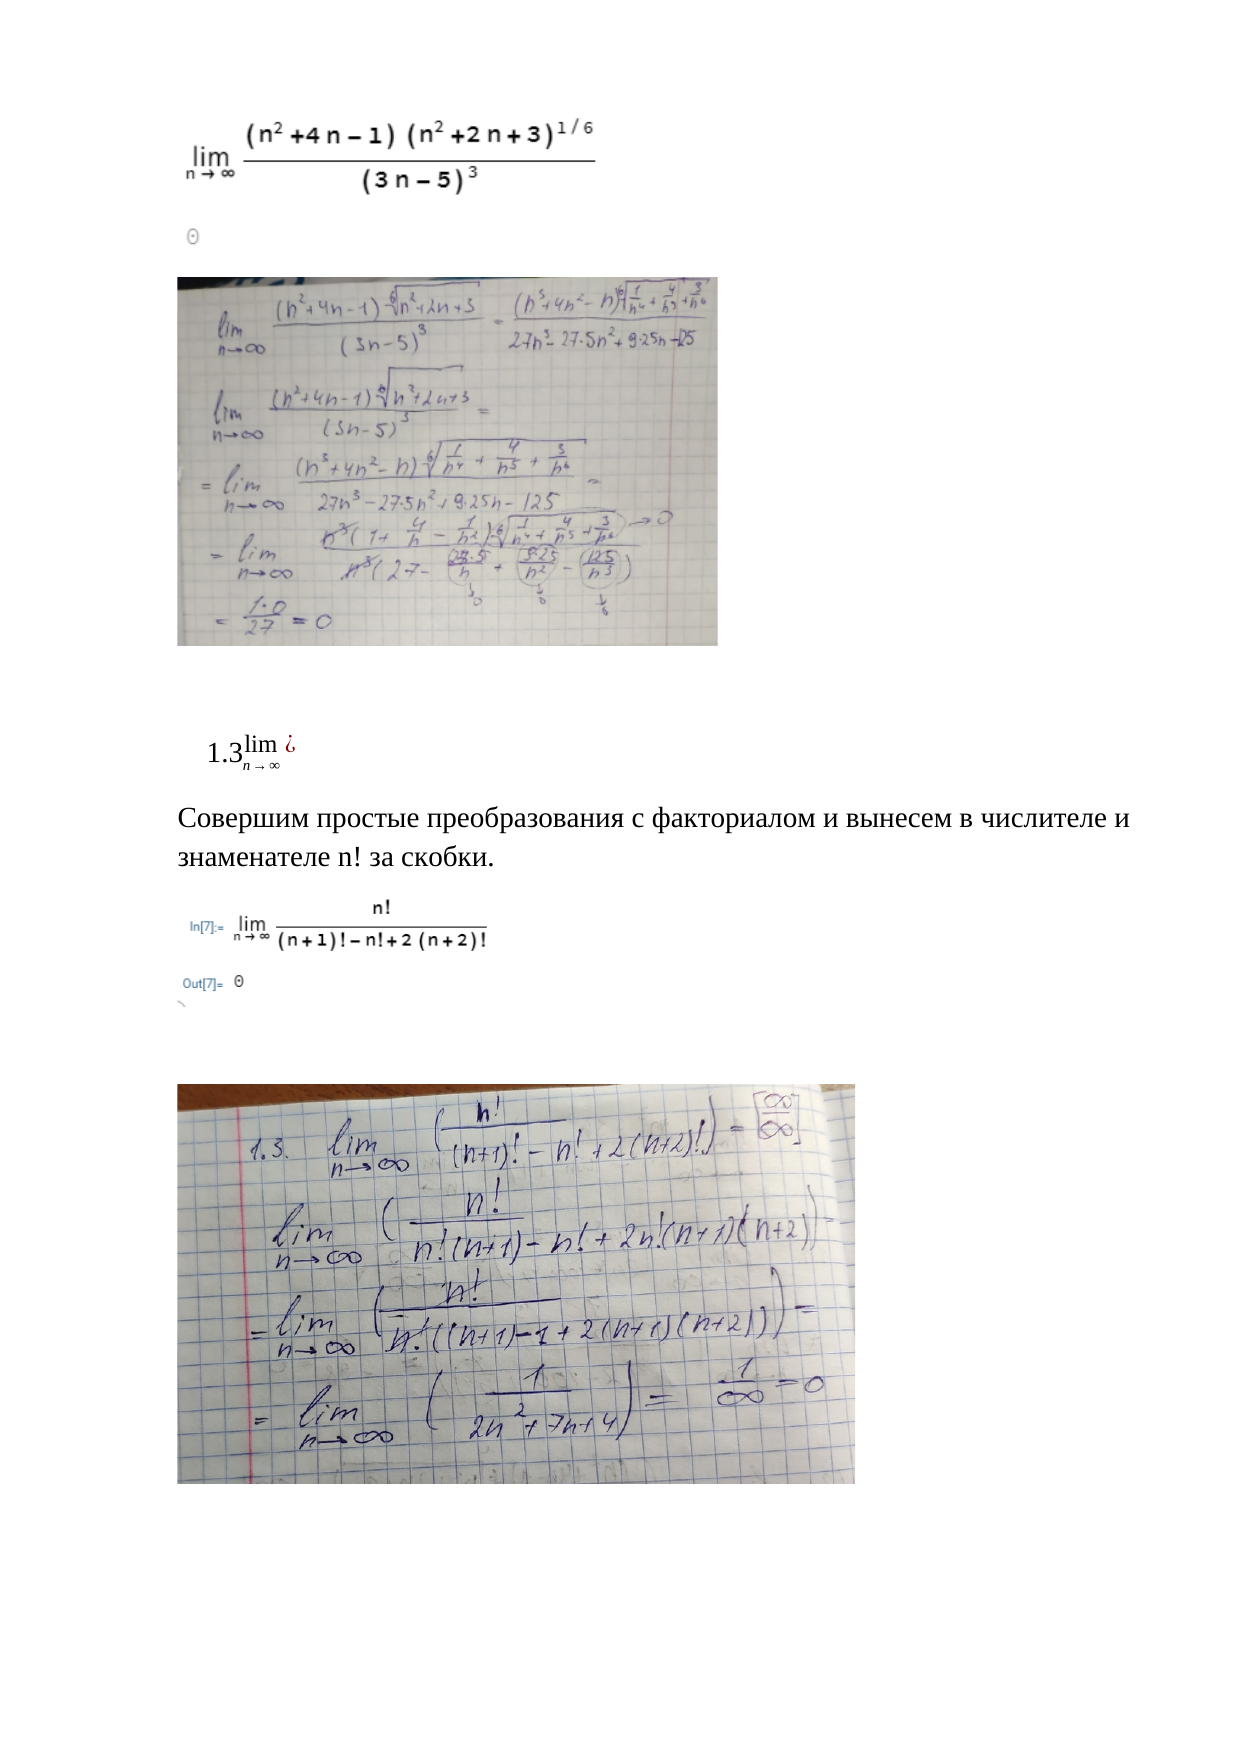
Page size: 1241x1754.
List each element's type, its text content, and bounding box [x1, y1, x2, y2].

text Совершим простые преобразования с факториалом и вынесем в числителе и знаменателе n! за скобки. [177, 800, 1152, 872]
picture [177, 277, 718, 646]
picture [177, 898, 516, 1007]
picture [177, 1084, 856, 1484]
picture [177, 118, 611, 253]
text 1.3 [177, 730, 1152, 774]
